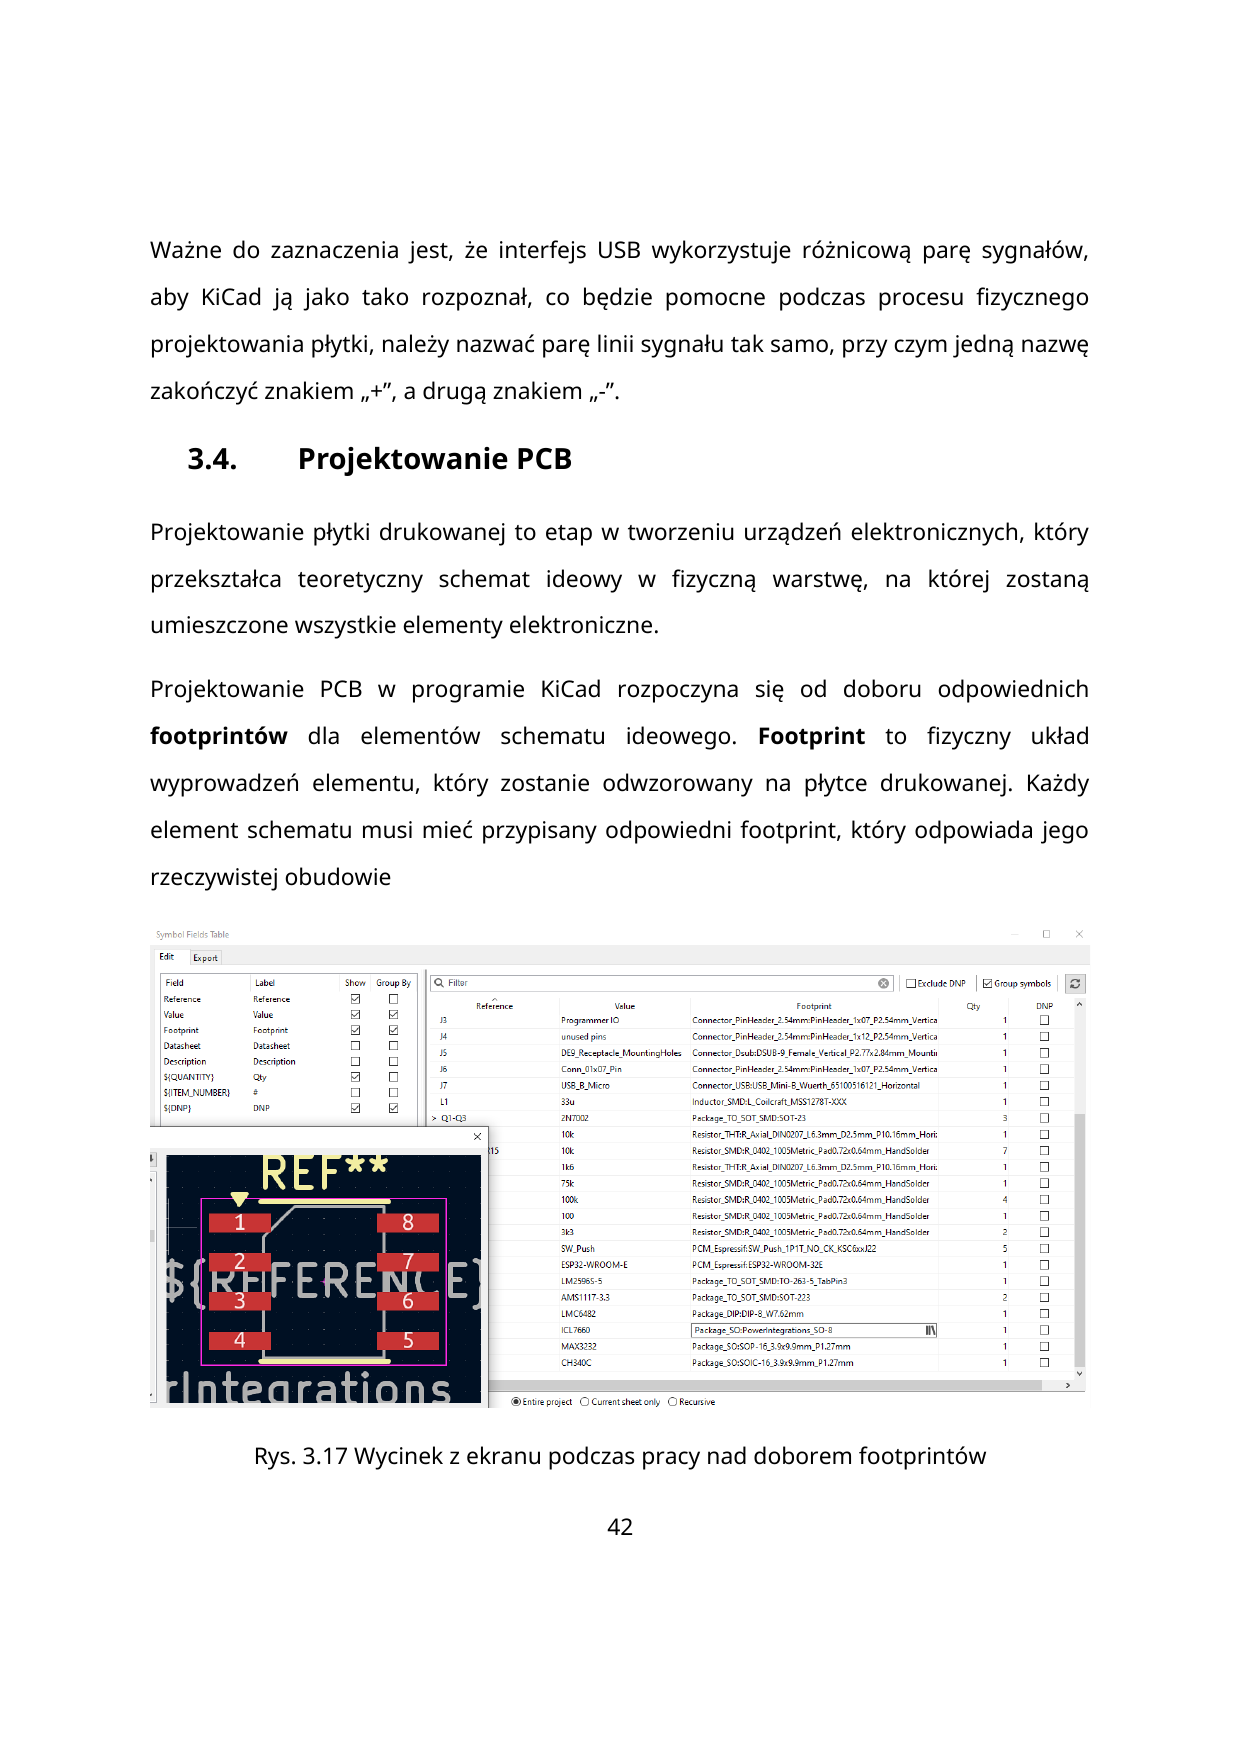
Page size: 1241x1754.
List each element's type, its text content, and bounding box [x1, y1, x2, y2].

picture [150, 924, 1091, 1408]
subtitle Projektowanie PCB [187, 438, 1090, 478]
text Projektowanie płytki drukowanej to etap w tworzeniu urządzeń elektronicznych, który przekształca teoretyczny schemat ideowy w fizyczną warstwę, na której zostaną umieszczone wszystkie elementy elektroniczne. [150, 516, 1090, 641]
text Projektowanie PCB w programie KiCad rozpoczyna się od doboru odpowiednich footprintów dla elementów schematu ideowego. Footprint to fizyczny układ wyprowadzeń elementu, który zostanie odwzorowany na płytce drukowanej. Każdy element schematu musi mieć przypisany odpowiedni footprint, który odpowiada jego rzeczywistej obudowie [150, 673, 1090, 892]
text Ważne do zaznaczenia jest, że interfejs USB wykorzystuje różnicową parę sygnałów, aby KiCad ją jako tako rozpoznał, co będzie pomocne podczas procesu fizycznego projektowania płytki, należy nazwać parę linii sygnału tak samo, przy czym jedną nazwę zakończyć znakiem „+”, a drugą znakiem „-”. [150, 234, 1090, 406]
